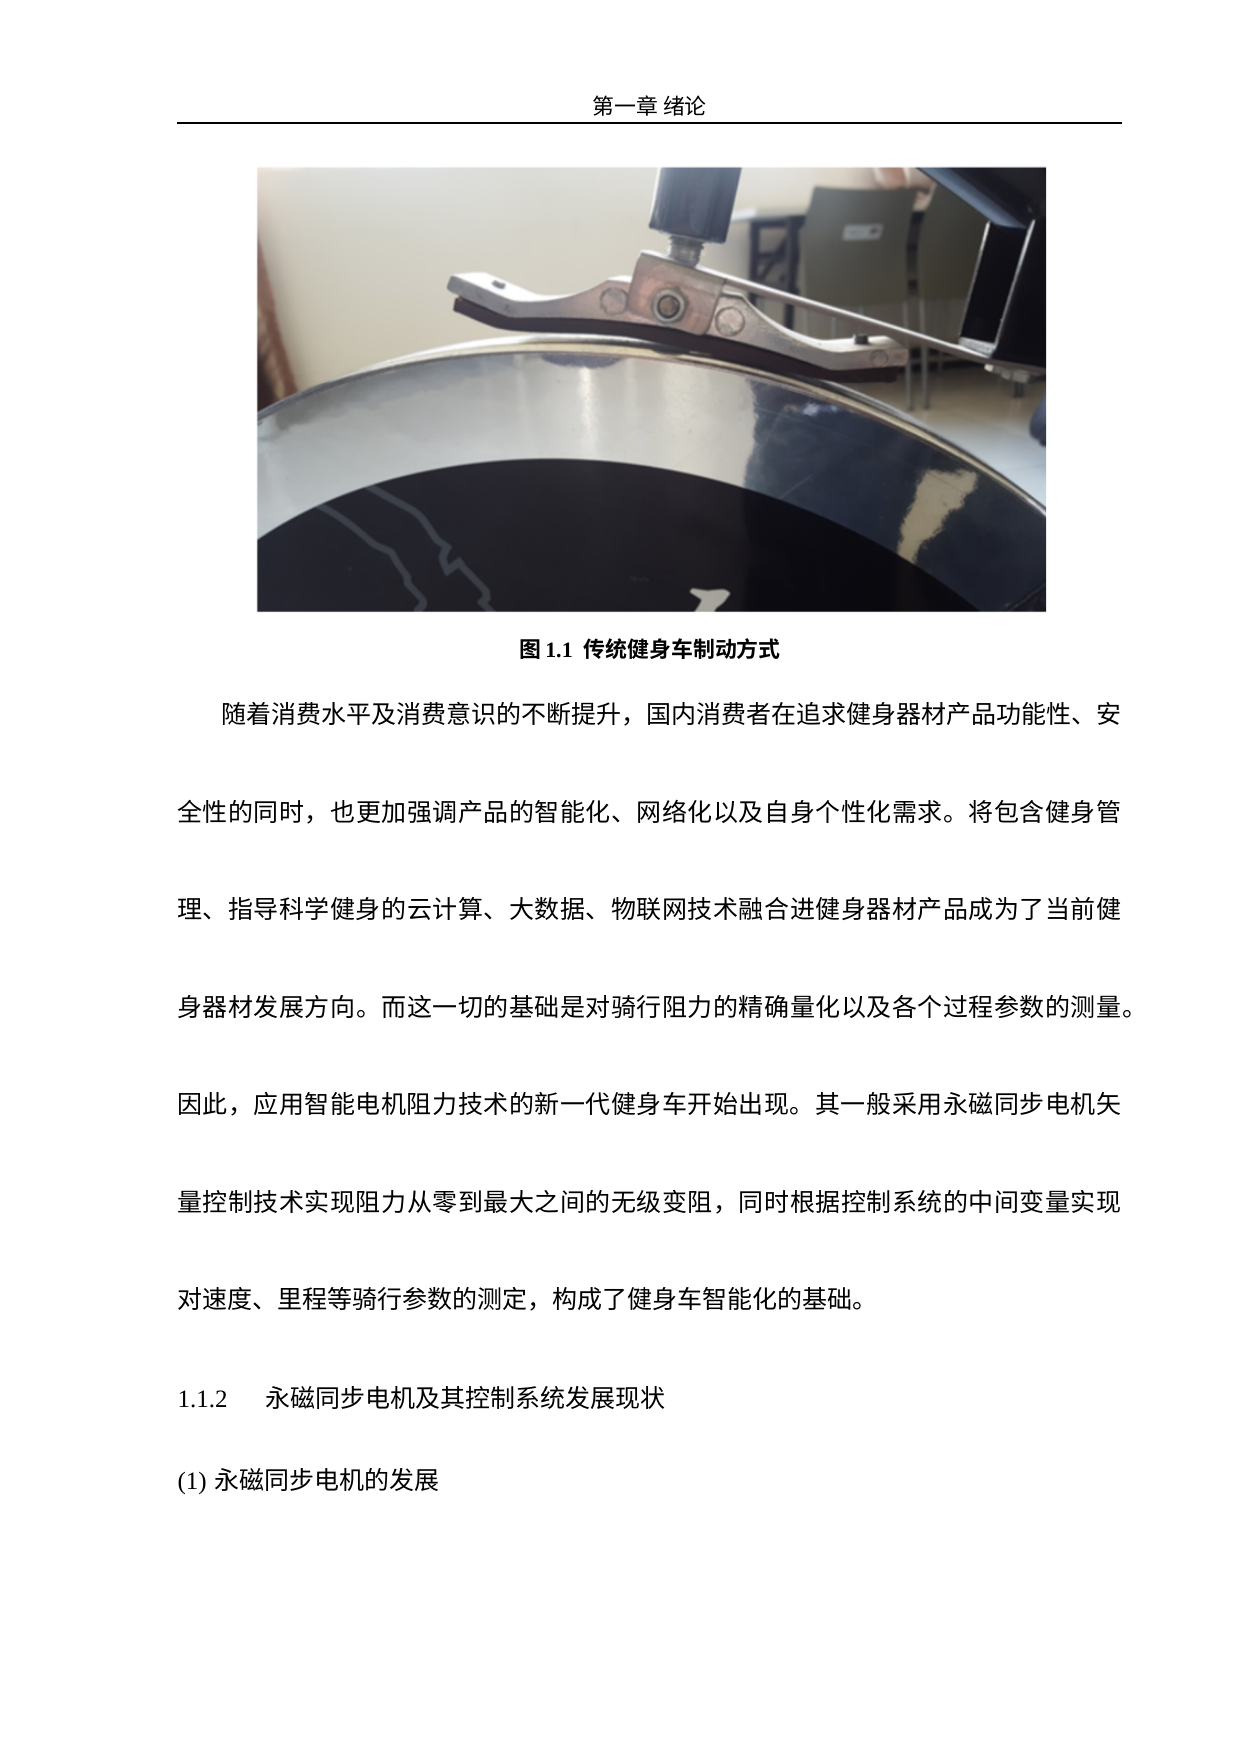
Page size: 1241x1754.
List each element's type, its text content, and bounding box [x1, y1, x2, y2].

list 永磁同步电机及其控制系统发展现状 [177, 1364, 1122, 1429]
list 永磁同步电机的发展 [177, 1446, 1122, 1511]
picture [253, 162, 1047, 614]
text 图1.1 传统健身车制动方式 [177, 632, 1122, 664]
text 随着消费水平及消费意识的不断提升，国内消费者在追求健身器材产品功能性、安全性的同时，也更加强调产品的智能化、网络化以及自身个性化需求。将包含健身管理、指导科学健身的云计算、大数据、物联网技术融合进健身器材产品成为了当前健身器材发展方向。而这一切的基础是对骑行阻力的精确量化以及各个过程参数的测量。因此，应用智能电机阻力技术的新一代健身车开始出现。其一般采用永磁同步电机矢量控制技术实现阻力从零到最大之间的无级变阻，同时根据控制系统的中间变量实现对速度、里程等骑行参数的测定，构成了健身车智能化的基础。 [177, 680, 1122, 1330]
